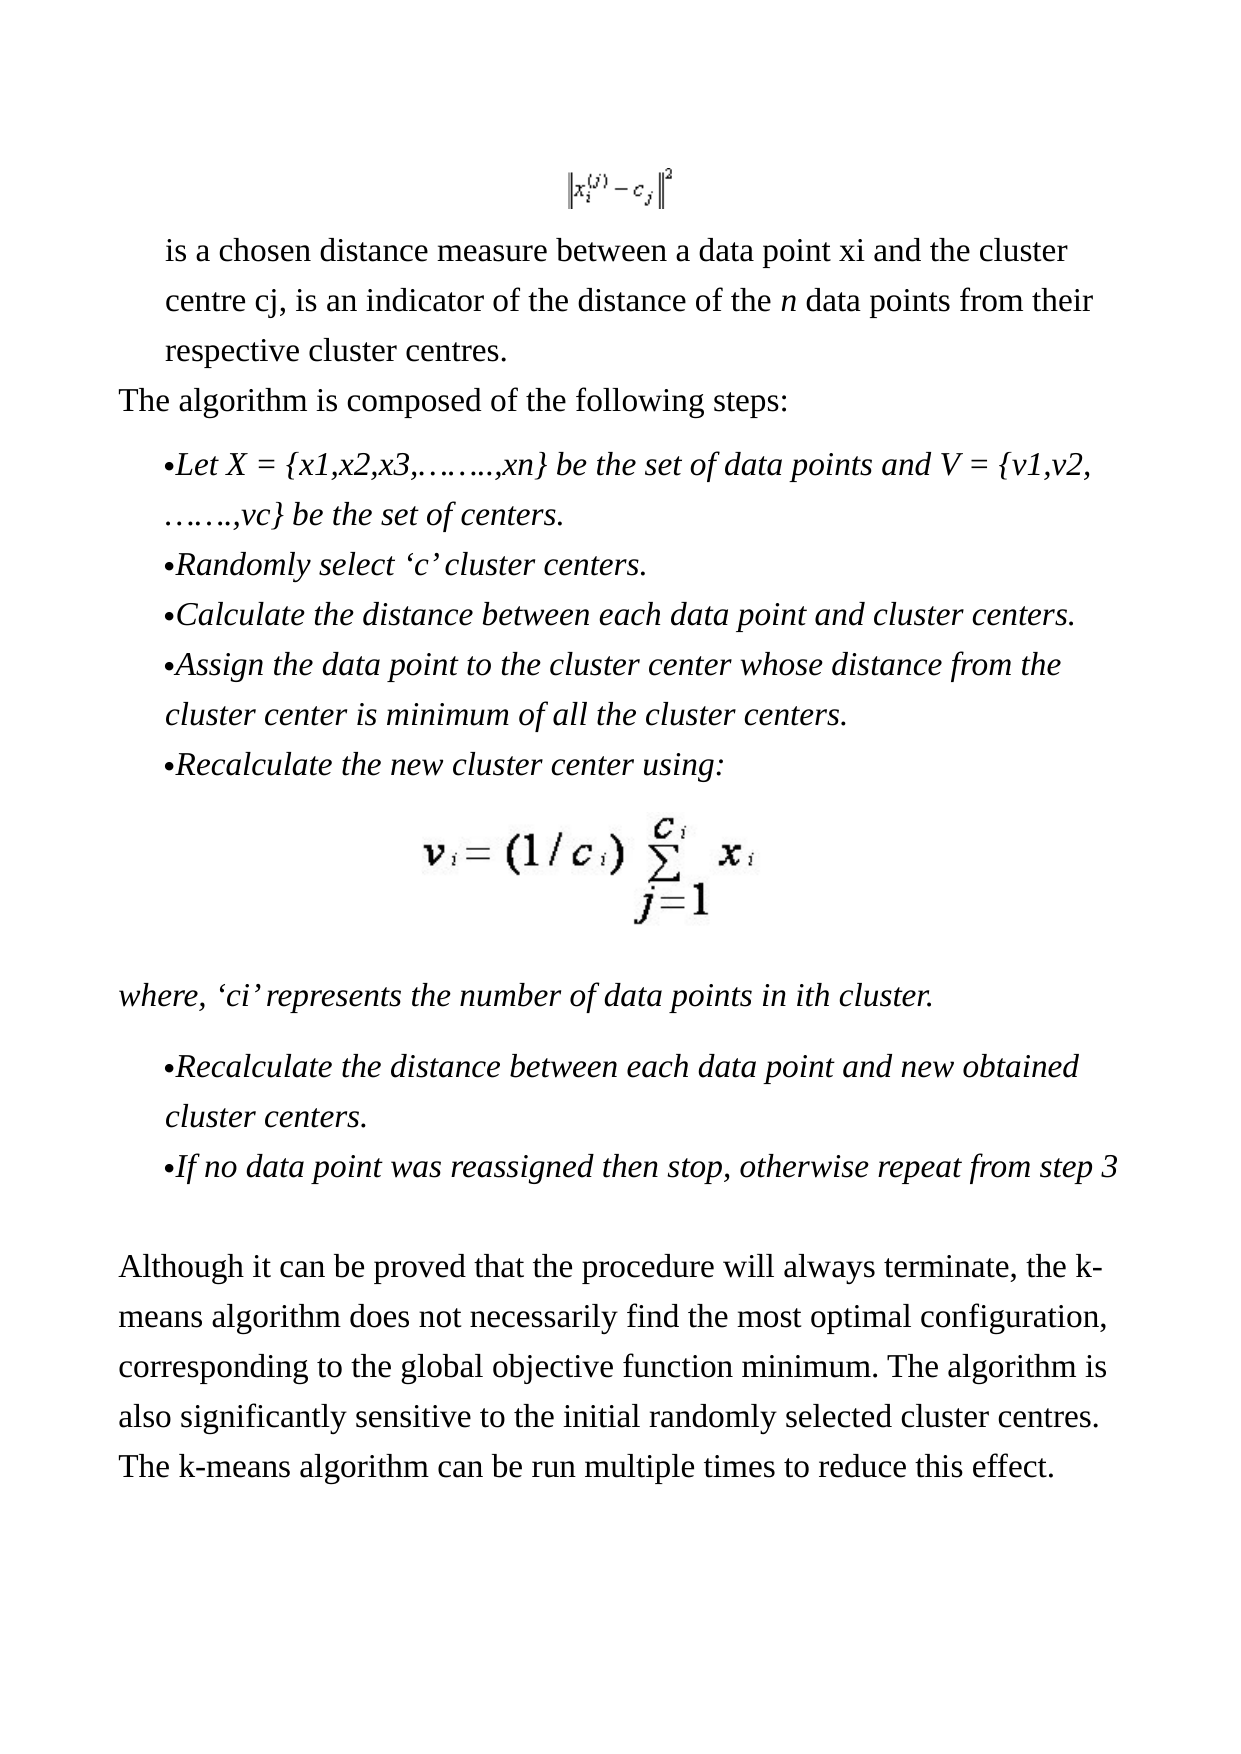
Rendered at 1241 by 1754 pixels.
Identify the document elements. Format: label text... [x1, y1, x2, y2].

list Recalculate the new cluster center using: [165, 733, 1122, 783]
list If no data point was reassigned then stop, otherwise repeat from step 3 [165, 1134, 1122, 1184]
list Calculate the distance between each data point and cluster centers. [165, 583, 1122, 633]
list Let X = {x1,x2,x3,……..,xn} be the set of data points and V = {v1,v2,…….,vc} be the set of centers. [165, 433, 1122, 533]
list Recalculate the distance between each data point and new obtained cluster centers. [165, 1034, 1122, 1134]
text Although it can be proved that the procedure will always terminate, the k-means algorithm does not necessarily find the most optimal configuration, corresponding to the global objective function minimum. The algorithm is also significantly sensitive to the initial randomly selected cluster centres. The k-means algorithm can be run multiple times to reduce this effect. [118, 1234, 1122, 1484]
text is a chosen distance measure between a data point xi and the cluster centre cj, is an indicator of the distance of the n data points from their respective cluster centres. [165, 218, 1122, 368]
list Randomly select ‘c’ cluster centers. [165, 533, 1122, 583]
picture [421, 812, 782, 929]
text The algorithm is composed of the following steps: [118, 368, 1122, 418]
picture [568, 168, 672, 209]
text where, ‘ci’ represents the number of data points in ith cluster. [118, 976, 1122, 1014]
list Assign the data point to the cluster center whose distance from the cluster center is minimum of all the cluster centers. [165, 633, 1122, 733]
